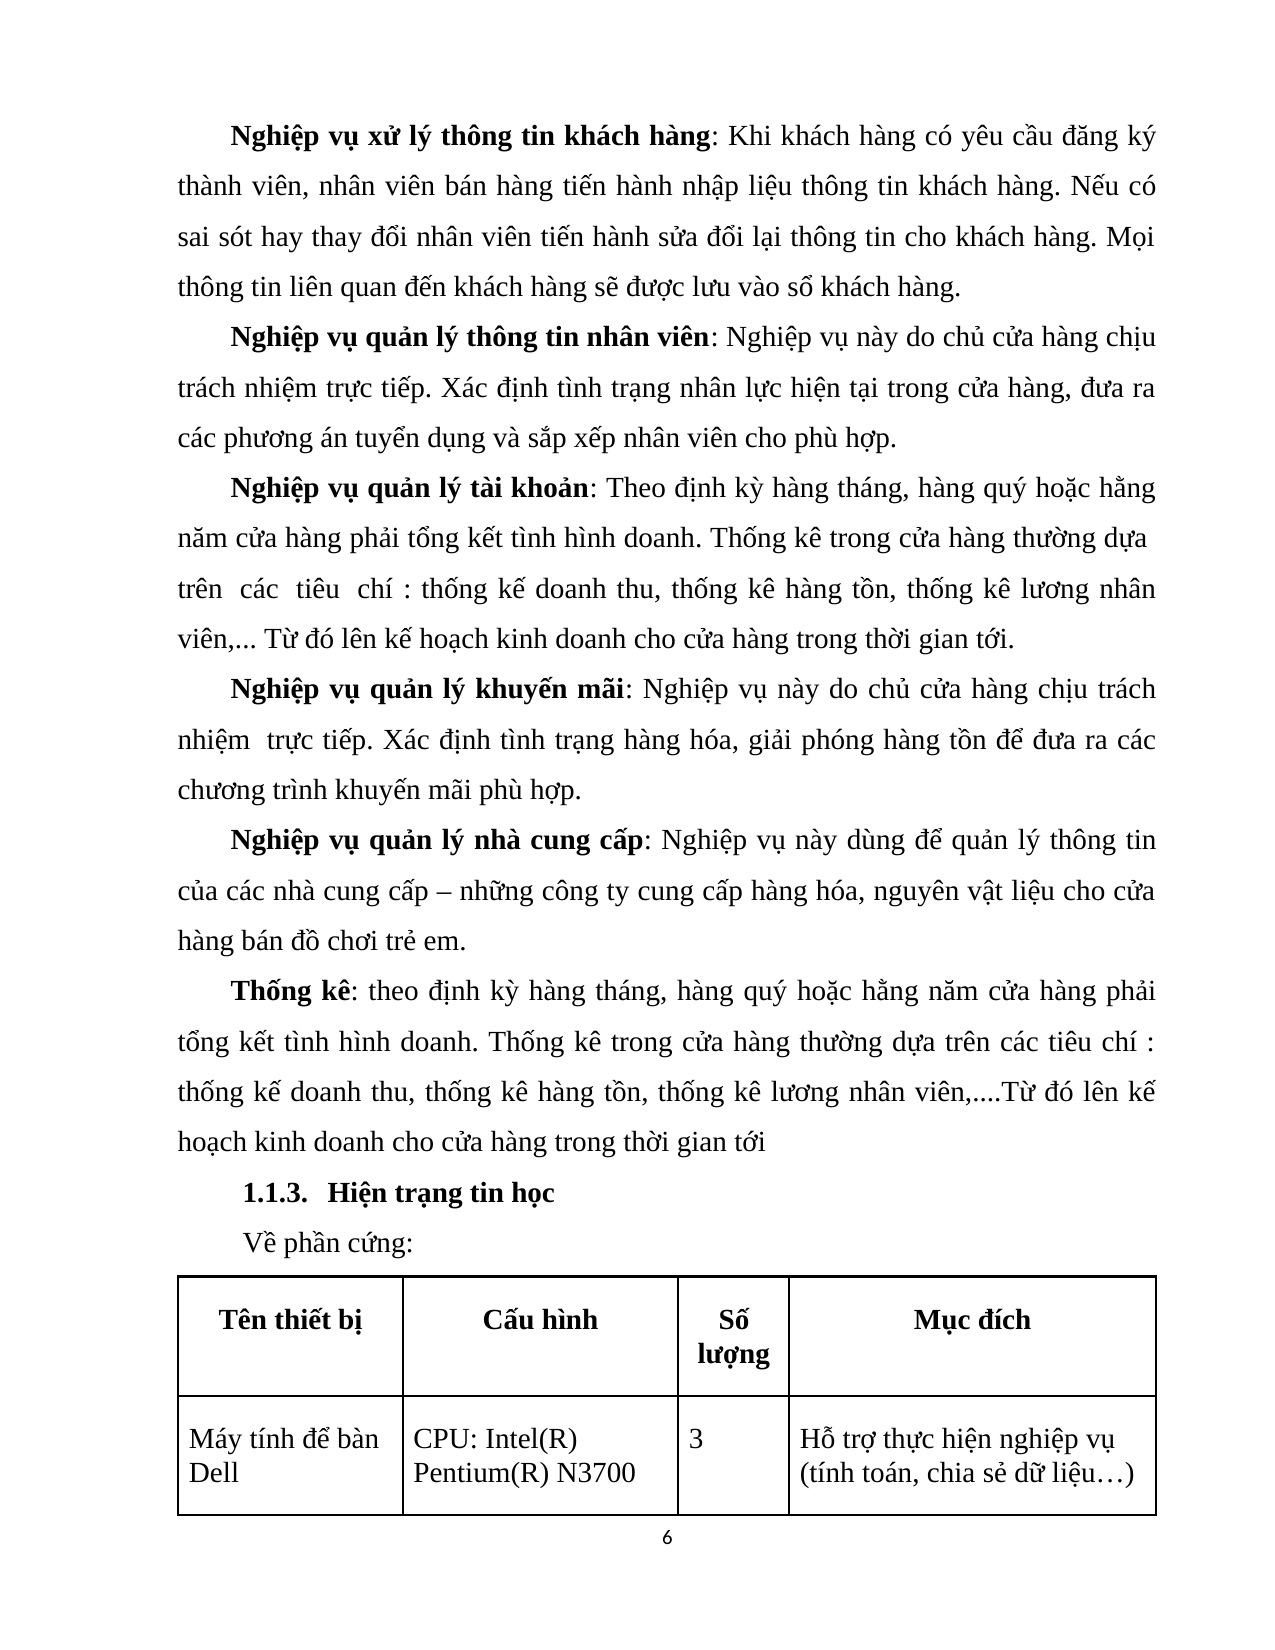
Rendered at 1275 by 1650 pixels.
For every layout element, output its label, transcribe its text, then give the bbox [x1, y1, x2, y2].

text Nghiệp vụ xử lý thông tin khách hàng: Khi khách hàng có yêu cầu đăng ký thành viên, nhân viên bán hàng tiến hành nhập liệu thông tin khách hàng. Nếu có sai sót hay thay đổi nhân viên tiến hành sửa đổi lại thông tin cho khách hàng. Mọi thông tin liên quan đến khách hàng sẽ được lưu vào sổ khách hàng. [177, 118, 1157, 303]
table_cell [179, 1397, 402, 1514]
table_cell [404, 1397, 677, 1514]
text Thống kê: theo định kỳ hàng tháng, hàng quý hoặc hằng năm cửa hàng phải tổng kết tình hình doanh. Thống kê trong cửa hàng thường dựa trên các tiêu chí : thống kế doanh thu, thống kê hàng tồn, thống kê lương nhân viên,....Từ đó lên kế hoạch kinh doanh cho cửa hàng trong thời gian tới [177, 973, 1157, 1158]
table_header Mục đích [790, 1278, 1155, 1394]
table_header Cấu hình [404, 1278, 677, 1394]
text Nghiệp vụ quản lý khuyến mãi: Nghiệp vụ này do chủ cửa hàng chịu trách nhiệm trực tiếp. Xác định tình trạng hàng hóa, giải phóng hàng tồn để đưa ra các chương trình khuyến mãi phù hợp. [177, 672, 1157, 806]
text Nghiệp vụ quản lý nhà cung cấp: Nghiệp vụ này dùng để quản lý thông tin của các nhà cung cấp – những công ty cung cấp hàng hóa, nguyên vật liệu cho cửa hàng bán đồ chơi trẻ em. [177, 822, 1157, 957]
text Về phần cứng: [242, 1225, 1157, 1258]
table_cell 3 [679, 1397, 788, 1514]
list Hiện trạng tin học [242, 1175, 1157, 1208]
table_header Số lượng [679, 1278, 788, 1394]
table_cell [790, 1397, 1155, 1514]
text Nghiệp vụ quản lý tài khoản: Theo định kỳ hàng tháng, hàng quý hoặc hằng năm cửa hàng phải tổng kết tình hình doanh. Thống kê trong cửa hàng thường dựa trên các tiêu chí : thống kế doanh thu, thống kê hàng tồn, thống kê lương nhân viên,... Từ đó lên kế hoạch kinh doanh cho cửa hàng trong thời gian tới. [177, 470, 1157, 655]
text Nghiệp vụ quản lý thông tin nhân viên: Nghiệp vụ này do chủ cửa hàng chịu trách nhiệm trực tiếp. Xác định tình trạng nhân lực hiện tại trong cửa hàng, đưa ra các phương án tuyển dụng và sắp xếp nhân viên cho phù hợp. [177, 319, 1157, 453]
table_header Tên thiết bị [179, 1278, 402, 1394]
